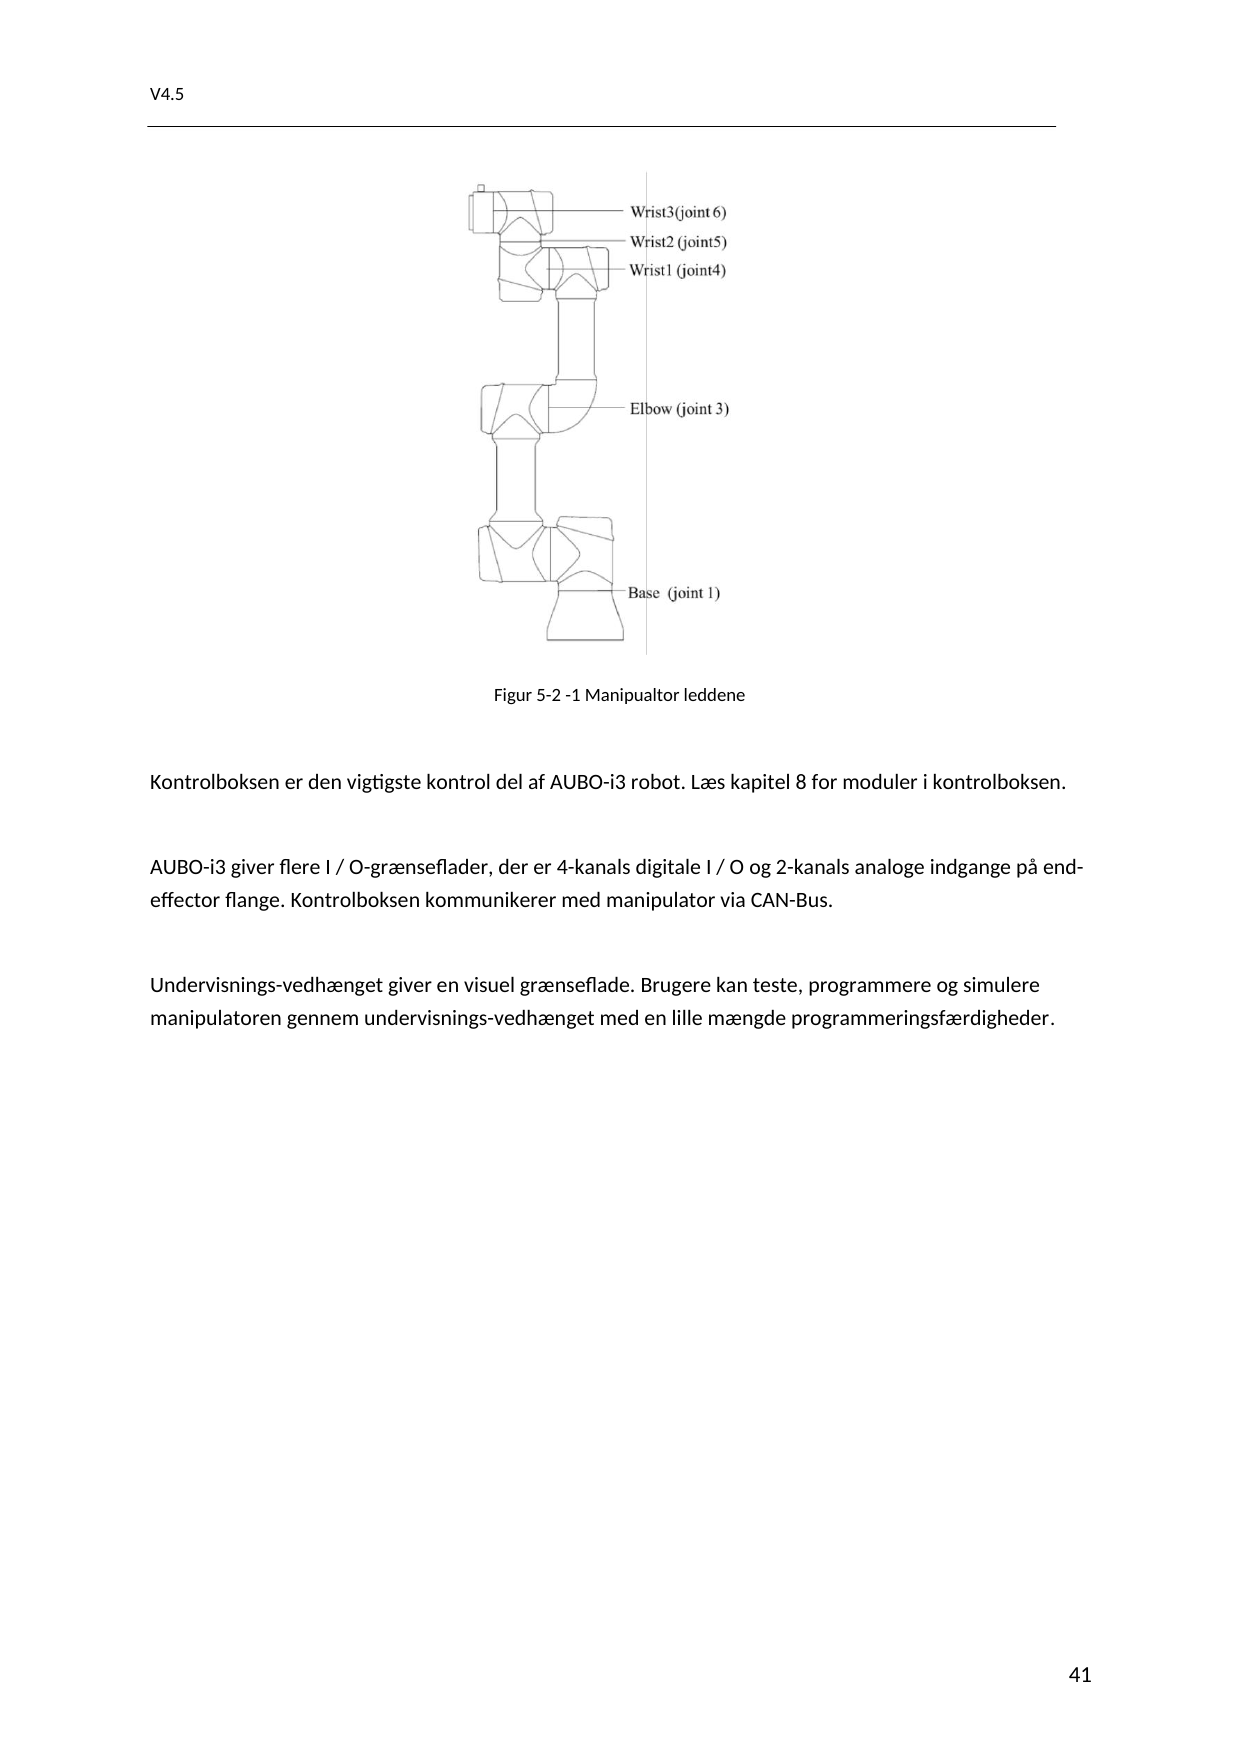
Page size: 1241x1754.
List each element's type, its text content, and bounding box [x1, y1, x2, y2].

text V4.5 [150, 83, 1092, 106]
text Undervisnings-vedhænget giver en visuel grænseflade. Brugere kan teste, programmere og simulere manipulatoren gennem undervisnings-vedhænget med en lille mængde programmeringsfærdigheder. [150, 971, 1089, 1031]
picture [147, 126, 1057, 655]
text Kontrolboksen er den vigtigste kontrol del af AUBO-i3 robot. Læs kapitel 8 for moduler i kontrolboksen. [150, 768, 1092, 795]
text AUBO-i3 giver flere I / O-grænseflader, der er 4-kanals digitale I / O og 2-kanals analoge indgange på end-effector flange. Kontrolboksen kommunikerer med manipulator via CAN-Bus. [150, 853, 1089, 913]
text Figur 5-2 -1 Manipualtor leddene [150, 683, 1089, 706]
